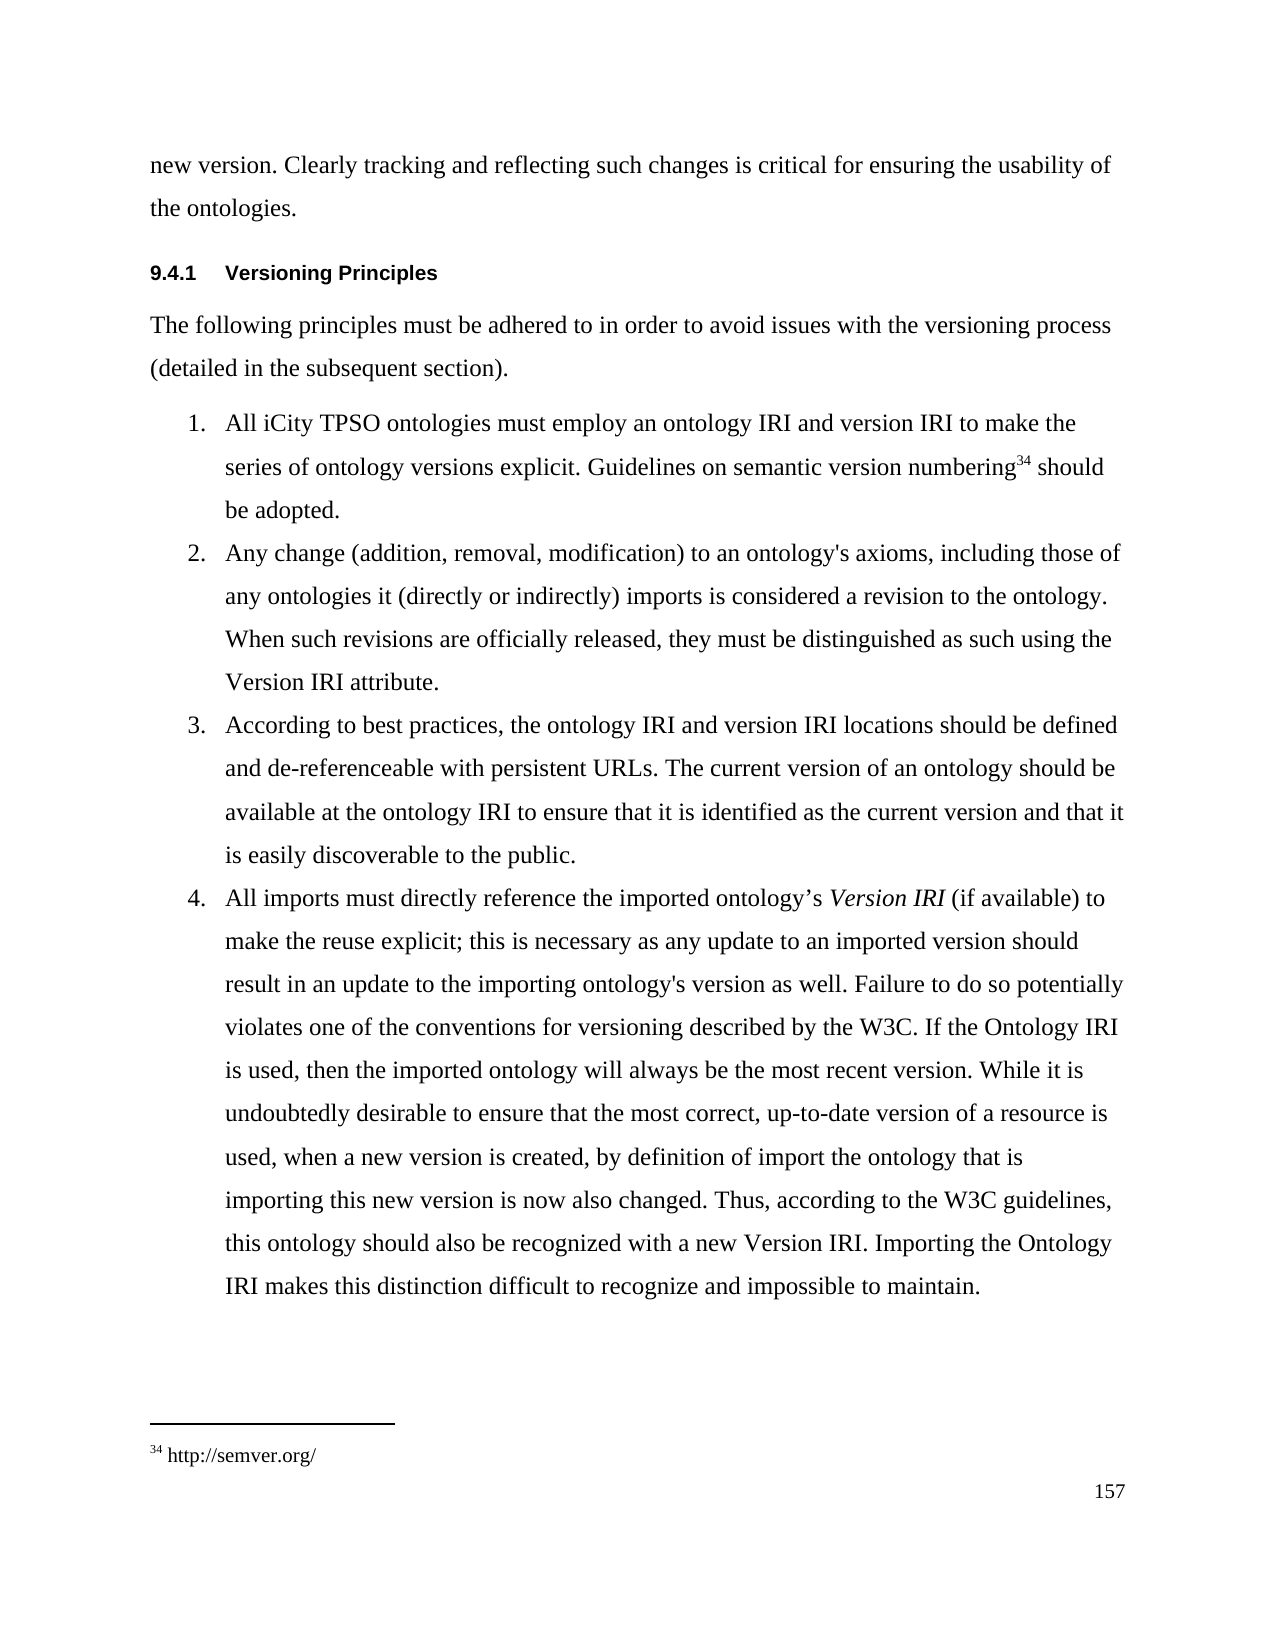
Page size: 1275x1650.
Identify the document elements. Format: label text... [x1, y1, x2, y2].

subtitle Versioning Principles [150, 261, 1125, 285]
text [150, 150, 1125, 222]
list All iCity TPSO ontologies must employ an ontology IRI and version IRI to make the series of ontology versions explicit. Guidelines on semantic version numbering should be adopted. [187, 408, 1125, 523]
list All imports must directly reference the imported ontology’s Version IRI (if available) to make the reuse explicit; this is necessary as any update to an imported version should result in an update to the importing ontology's version as well. Failure to do so potentially violates one of the conventions for versioning described by the W3C. If the Ontology IRI is used, then the imported ontology will always be the most recent version. While it is undoubtedly desirable to ensure that the most correct, up-to-date version of a resource is used, when a new version is created, by definition of import the ontology that is importing this new version is now also changed. Thus, according to the W3C guidelines, this ontology should also be recognized with a new Version IRI. Importing the Ontology IRI makes this distinction difficult to recognize and impossible to maintain. [187, 883, 1125, 1300]
list According to best practices, the ontology IRI and version IRI locations should be defined and de-referenceable with persistent URLs. The current version of an ontology should be available at the ontology IRI to ensure that it is identified as the current version and that it is easily discoverable to the public. [187, 710, 1125, 868]
text The following principles must be adhered to in order to avoid issues with the versioning process (detailed in the subsequent section). [150, 310, 1125, 382]
list Any change (addition, removal, modification) to an ontology's axioms, including those of any ontologies it (directly or indirectly) imports is considered a revision to the ontology. When such revisions are officially released, they must be distinguished as such using the Version IRI attribute. [187, 538, 1125, 696]
